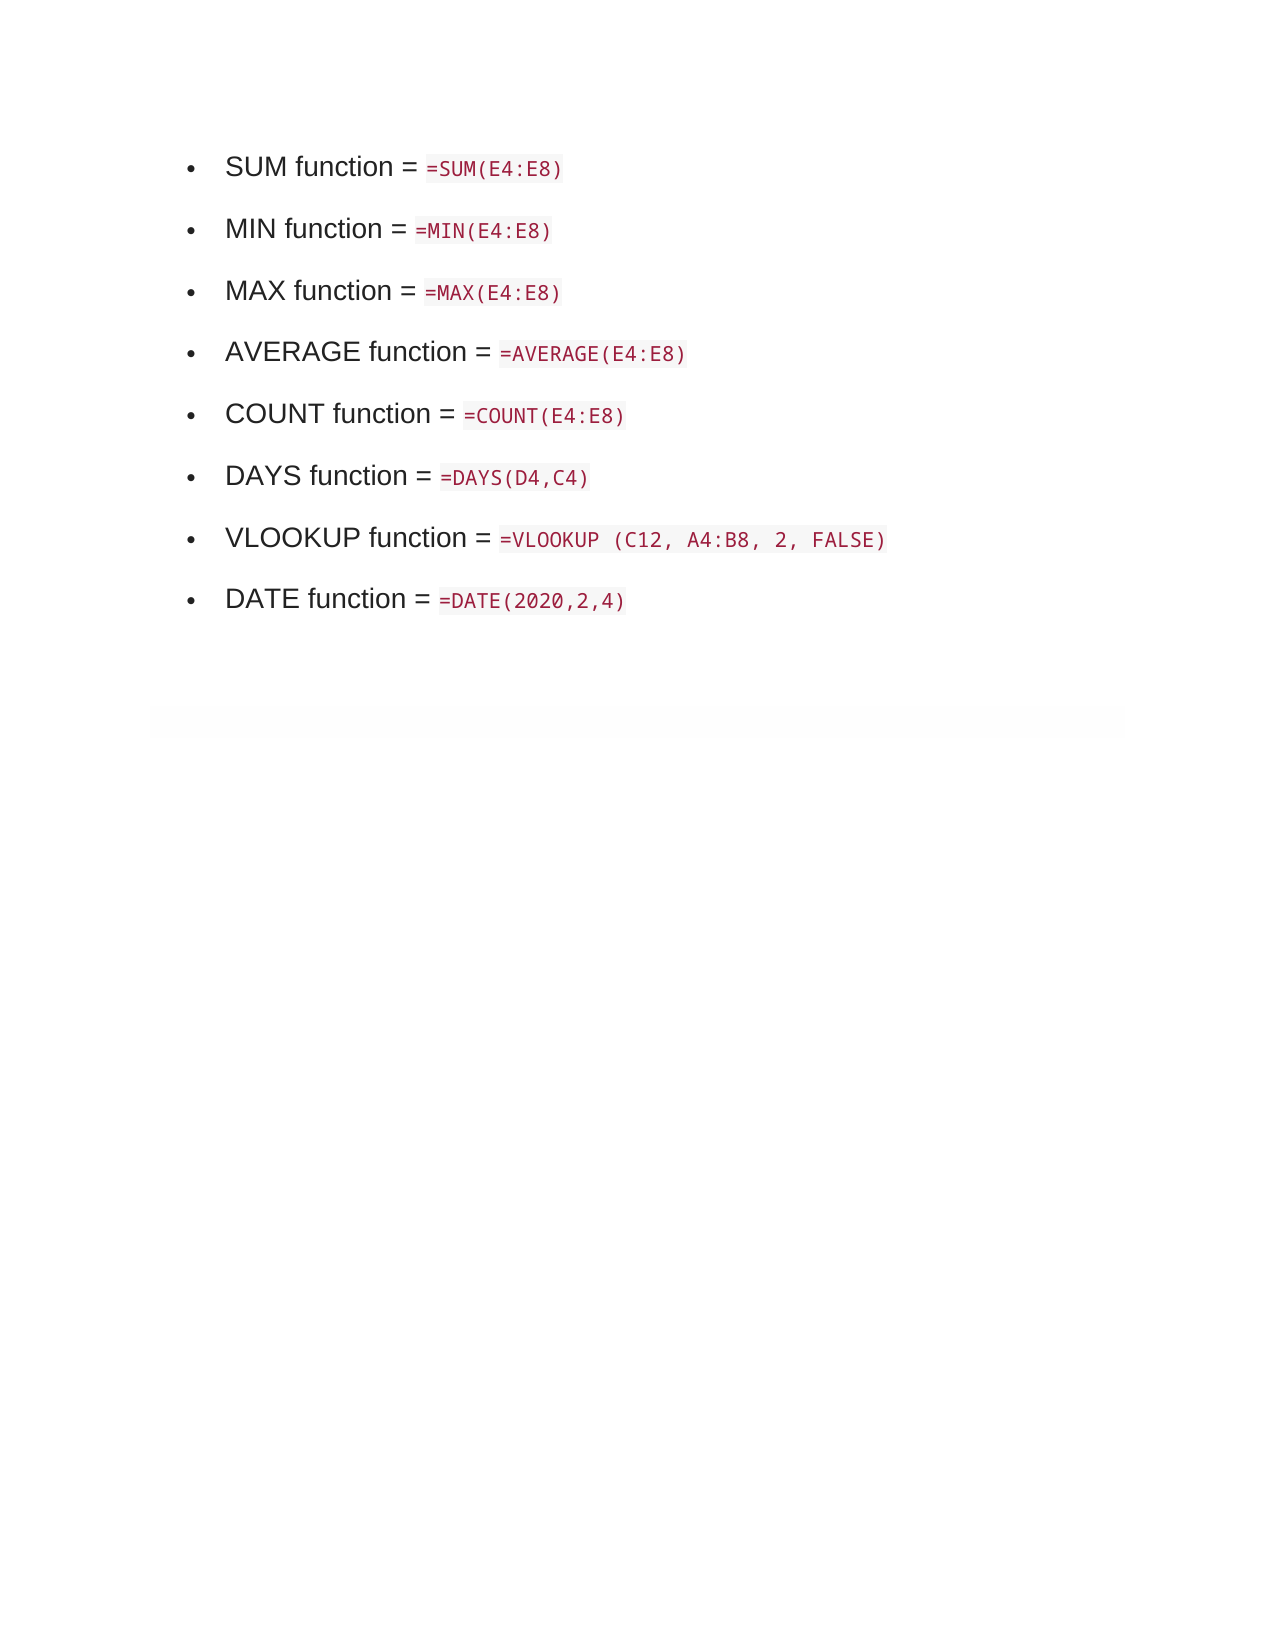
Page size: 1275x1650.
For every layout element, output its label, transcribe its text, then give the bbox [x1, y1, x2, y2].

list VLOOKUP function = =VLOOKUP (C12, A4:B8, 2, FALSE) [187, 521, 1125, 553]
list MAX function = =MAX(E4:E8) [187, 273, 1125, 306]
list SUM function = =SUM(E4:E8) [187, 150, 1125, 183]
list DATE function = =DATE(2020,2,4) [187, 582, 1125, 615]
list COUNT function = =COUNT(E4:E8) [187, 397, 1125, 430]
list MIN function = =MIN(E4:E8) [187, 212, 1125, 244]
list DAYS function = =DAYS(D4,C4) [187, 459, 1125, 491]
list AVERAGE function = =AVERAGE(E4:E8) [187, 335, 1125, 368]
